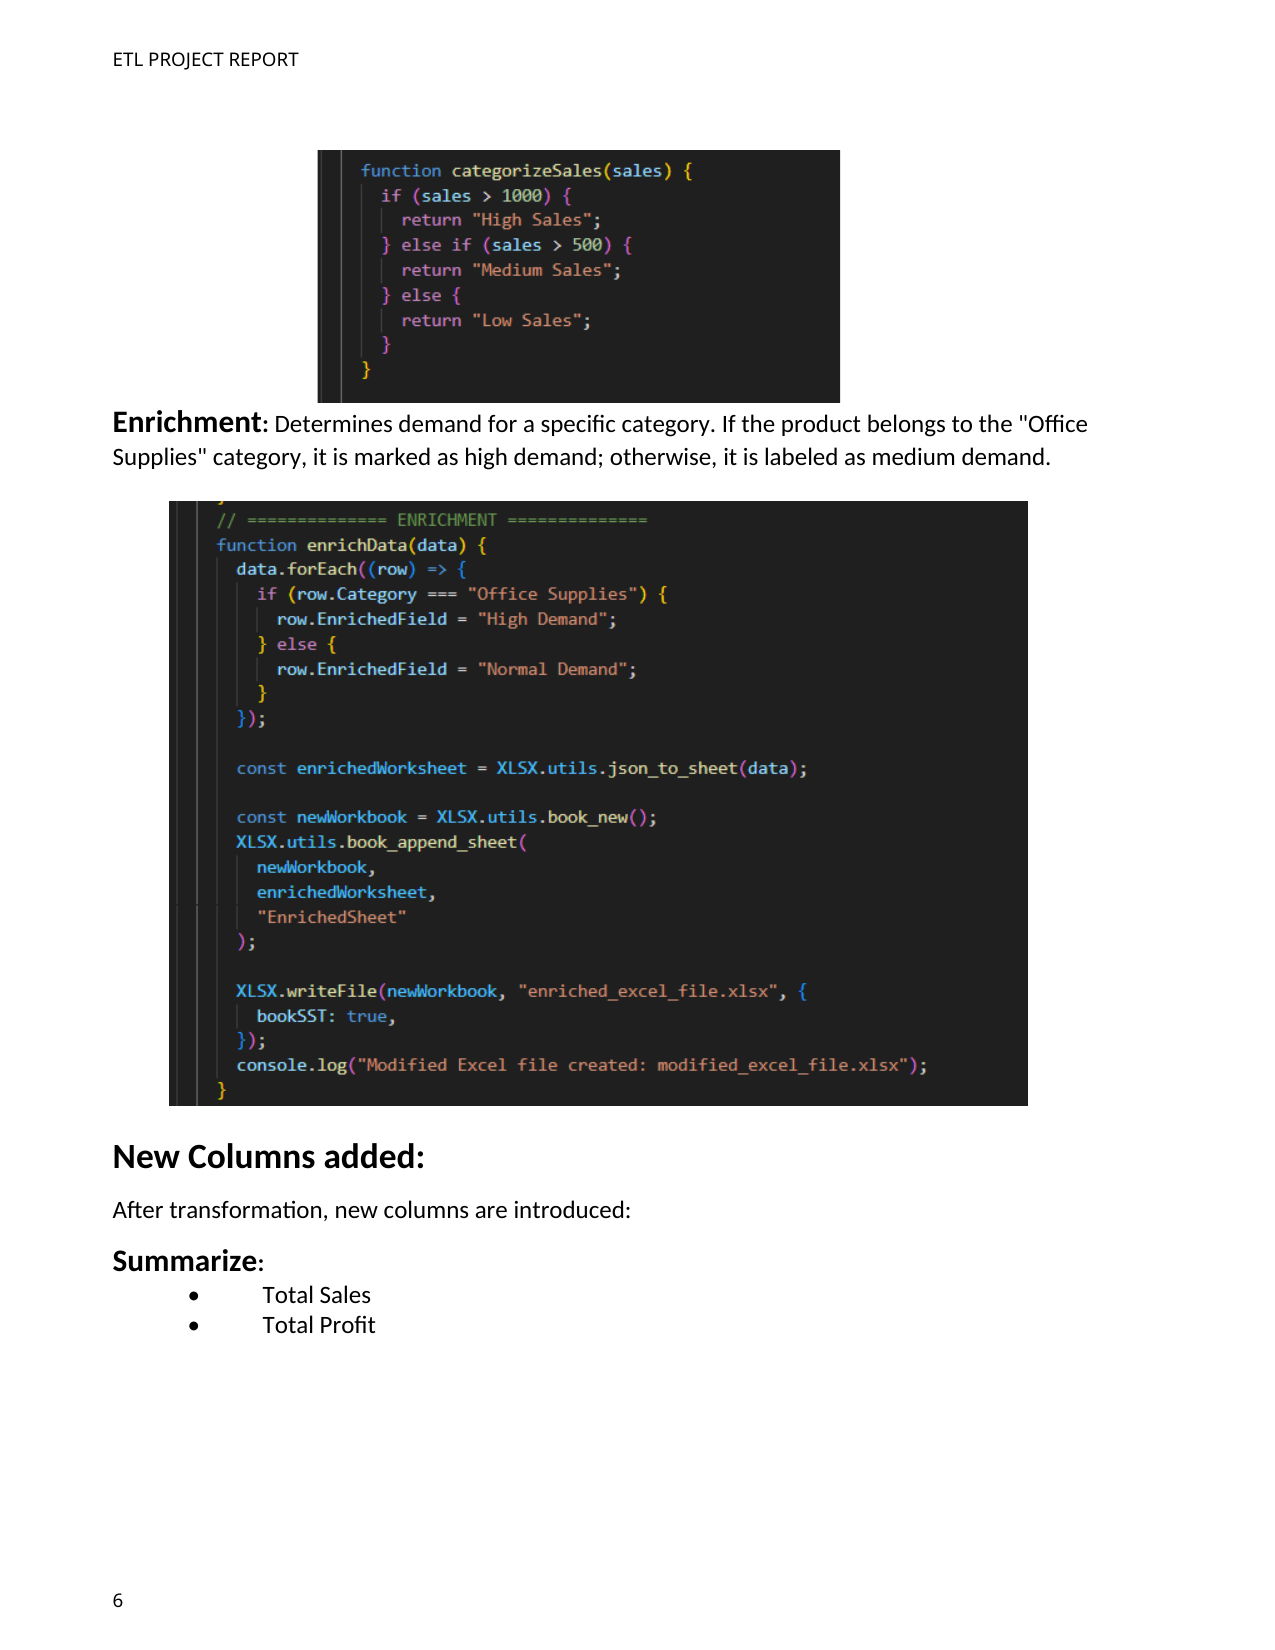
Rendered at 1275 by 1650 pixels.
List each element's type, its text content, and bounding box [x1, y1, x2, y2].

text Summarize: [112, 1241, 1162, 1279]
list Total Sales [187, 1279, 1162, 1309]
text New Columns added: [112, 1134, 1162, 1177]
text After transformation, new columns are introduced: [112, 1194, 1162, 1224]
text Enrichment: Determines demand for a specific category. If the product belongs to the "Office Supplies" category, it is marked as high demand; otherwise, it is labeled as medium demand. [112, 402, 1162, 471]
picture [317, 150, 841, 403]
list Total Profit [187, 1309, 1162, 1340]
picture [169, 501, 1028, 1106]
